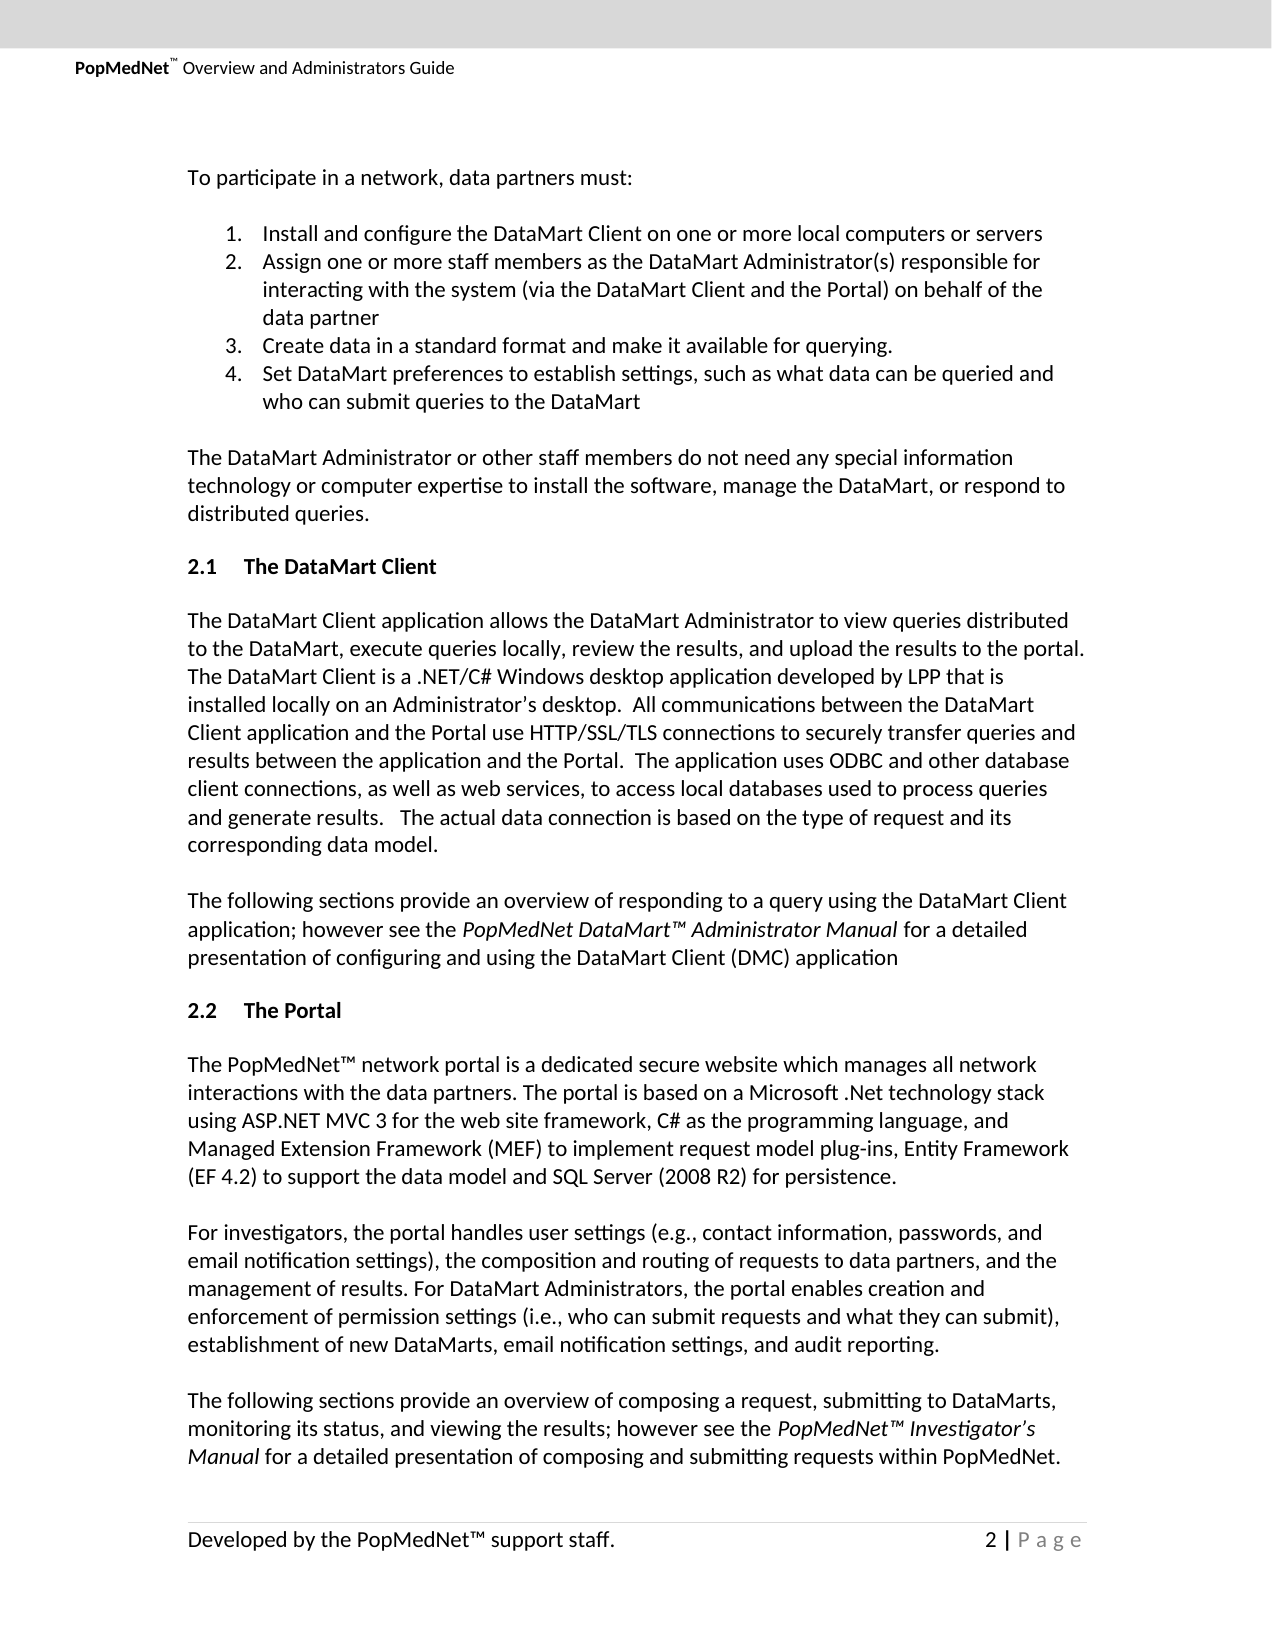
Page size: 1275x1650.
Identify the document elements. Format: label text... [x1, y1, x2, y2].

list Install and configure the DataMart Client on one or more local computers or servers [225, 219, 1087, 247]
text To participate in a network, data partners must: [187, 163, 1087, 191]
list Assign one or more staff members as the DataMart Administrator(s) responsible for interacting with the system (via the DataMart Client and the Portal) on behalf of the data partner [225, 247, 1087, 331]
text The DataMart Client application allows the DataMart Administrator to view queries distributed to the DataMart, execute queries locally, review the results, and upload the results to the portal. The DataMart Client is a .NET/C# Windows desktop application developed by LPP that is installed locally on an Administrator’s desktop. All communications between the DataMart Client application and the Portal use HTTP/SSL/TLS connections to securely transfer queries and results between the application and the Portal. The application uses ODBC and other database client connections, as well as web services, to access local databases used to process queries and generate results. The actual data connection is based on the type of request and its corresponding data model. [187, 606, 1087, 859]
text The PopMedNet™ network portal is a dedicated secure website which manages all network interactions with the data partners. The portal is based on a Microsoft .Net technology stack using ASP.NET MVC 3 for the web site framework, C# as the programming language, and Managed Extension Framework (MEF) to implement request model plug-ins, Entity Framework (EF 4.2) to support the data model and SQL Server (2008 R2) for persistence. [187, 1050, 1087, 1190]
subtitle The DataMart Client [187, 552, 1087, 580]
text The following sections provide an overview of responding to a query using the DataMart Client application; however see the PopMedNet DataMart™ Administrator Manual for a detailed presentation of configuring and using the DataMart Client (DMC) application [187, 887, 1087, 971]
text The following sections provide an overview of composing a request, submitting to DataMarts, monitoring its status, and viewing the results; however see the PopMedNet™ Investigator’s Manual for a detailed presentation of composing and submitting requests within PopMedNet. [187, 1386, 1087, 1471]
list Set DataMart preferences to establish settings, such as what data can be queried and who can submit queries to the DataMart [225, 359, 1087, 415]
text For investigators, the portal handles user settings (e.g., contact information, passwords, and email notification settings), the composition and routing of requests to data partners, and the management of results. For DataMart Administrators, the portal enables creation and enforcement of permission settings (i.e., who can submit requests and what they can submit), establishment of new DataMarts, email notification settings, and audit reporting. [187, 1218, 1087, 1358]
text The DataMart Administrator or other staff members do not need any special information technology or computer expertise to install the software, manage the DataMart, or respond to distributed queries. [187, 443, 1087, 527]
subtitle The Portal [187, 996, 1087, 1024]
list Create data in a standard format and make it available for querying. [225, 331, 1087, 359]
